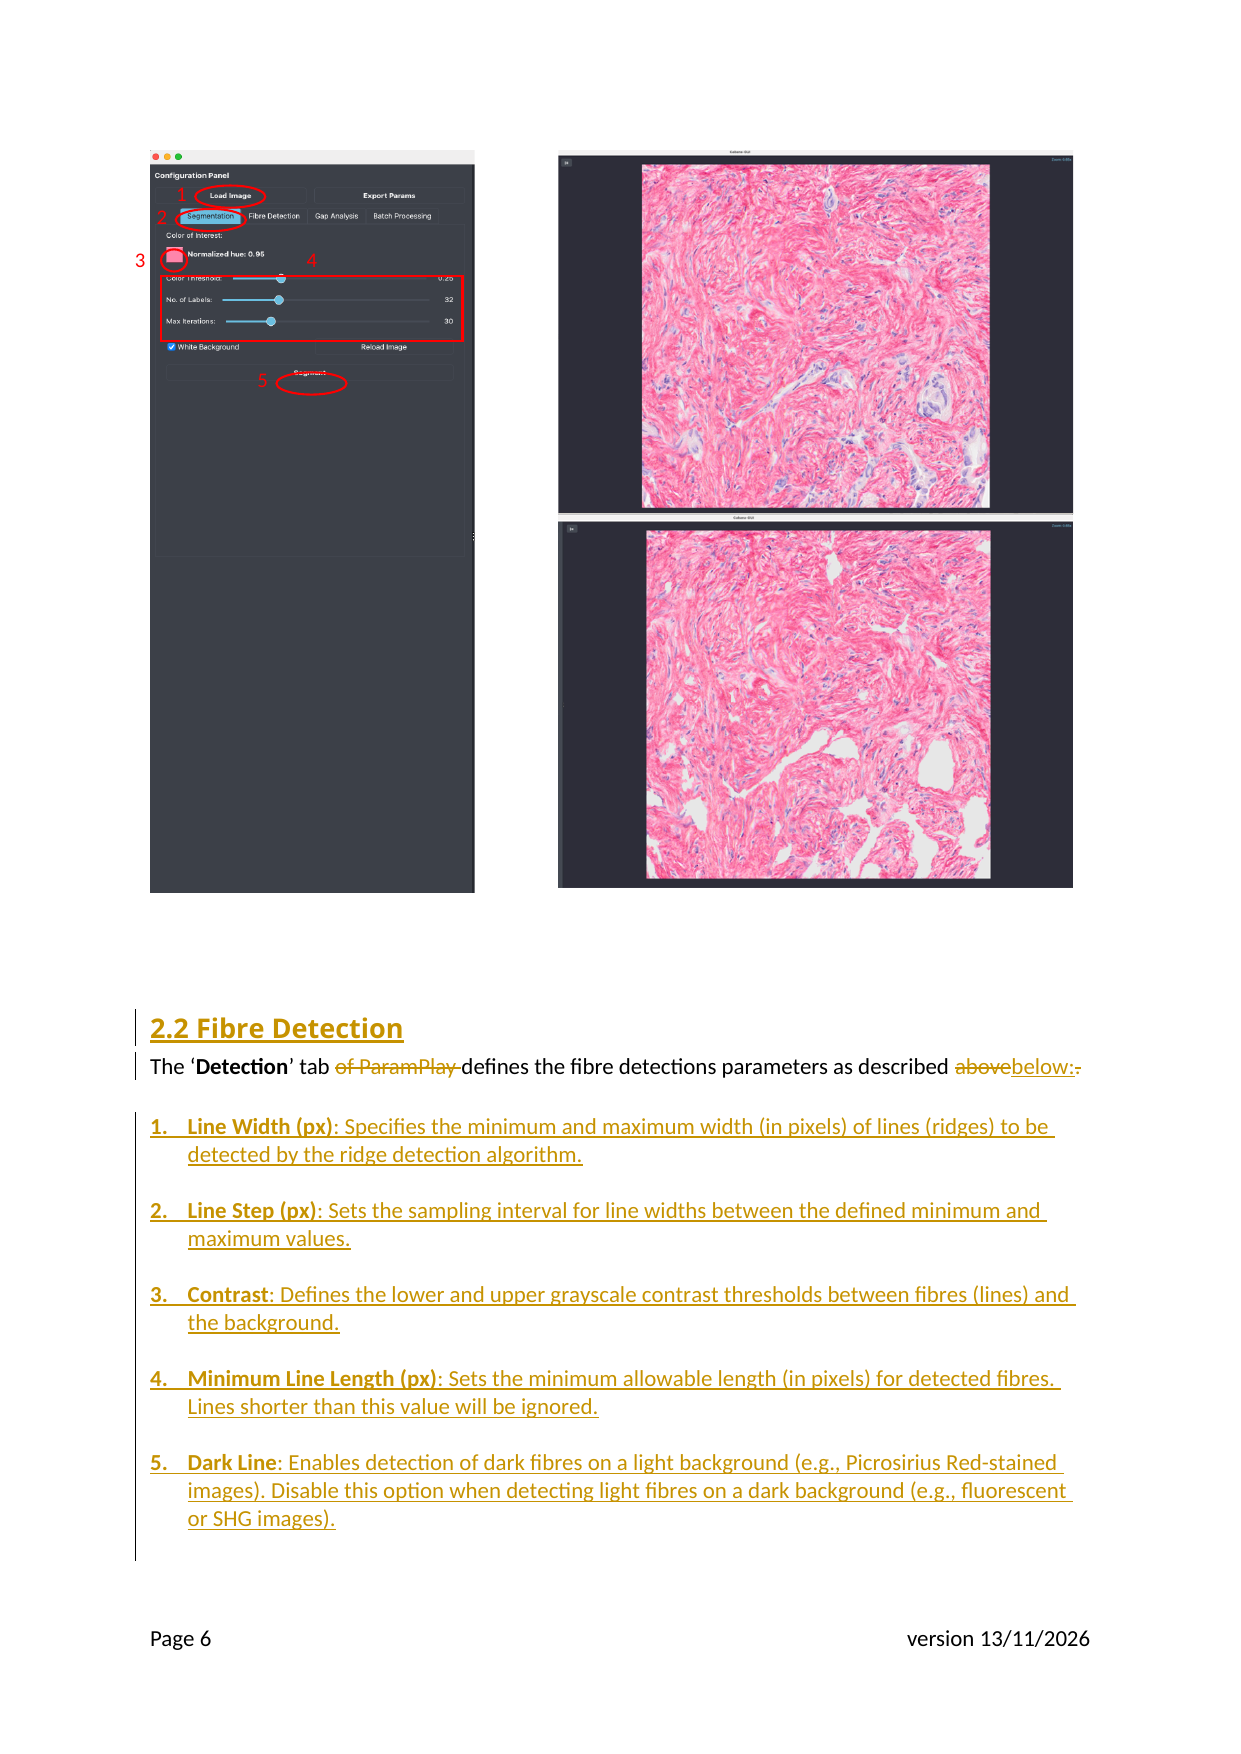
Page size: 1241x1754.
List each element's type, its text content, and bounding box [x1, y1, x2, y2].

picture [558, 150, 1074, 888]
picture [150, 150, 475, 893]
list The ‘Detection’ tab defines the fibre detections parameters as described [150, 1052, 1090, 1080]
